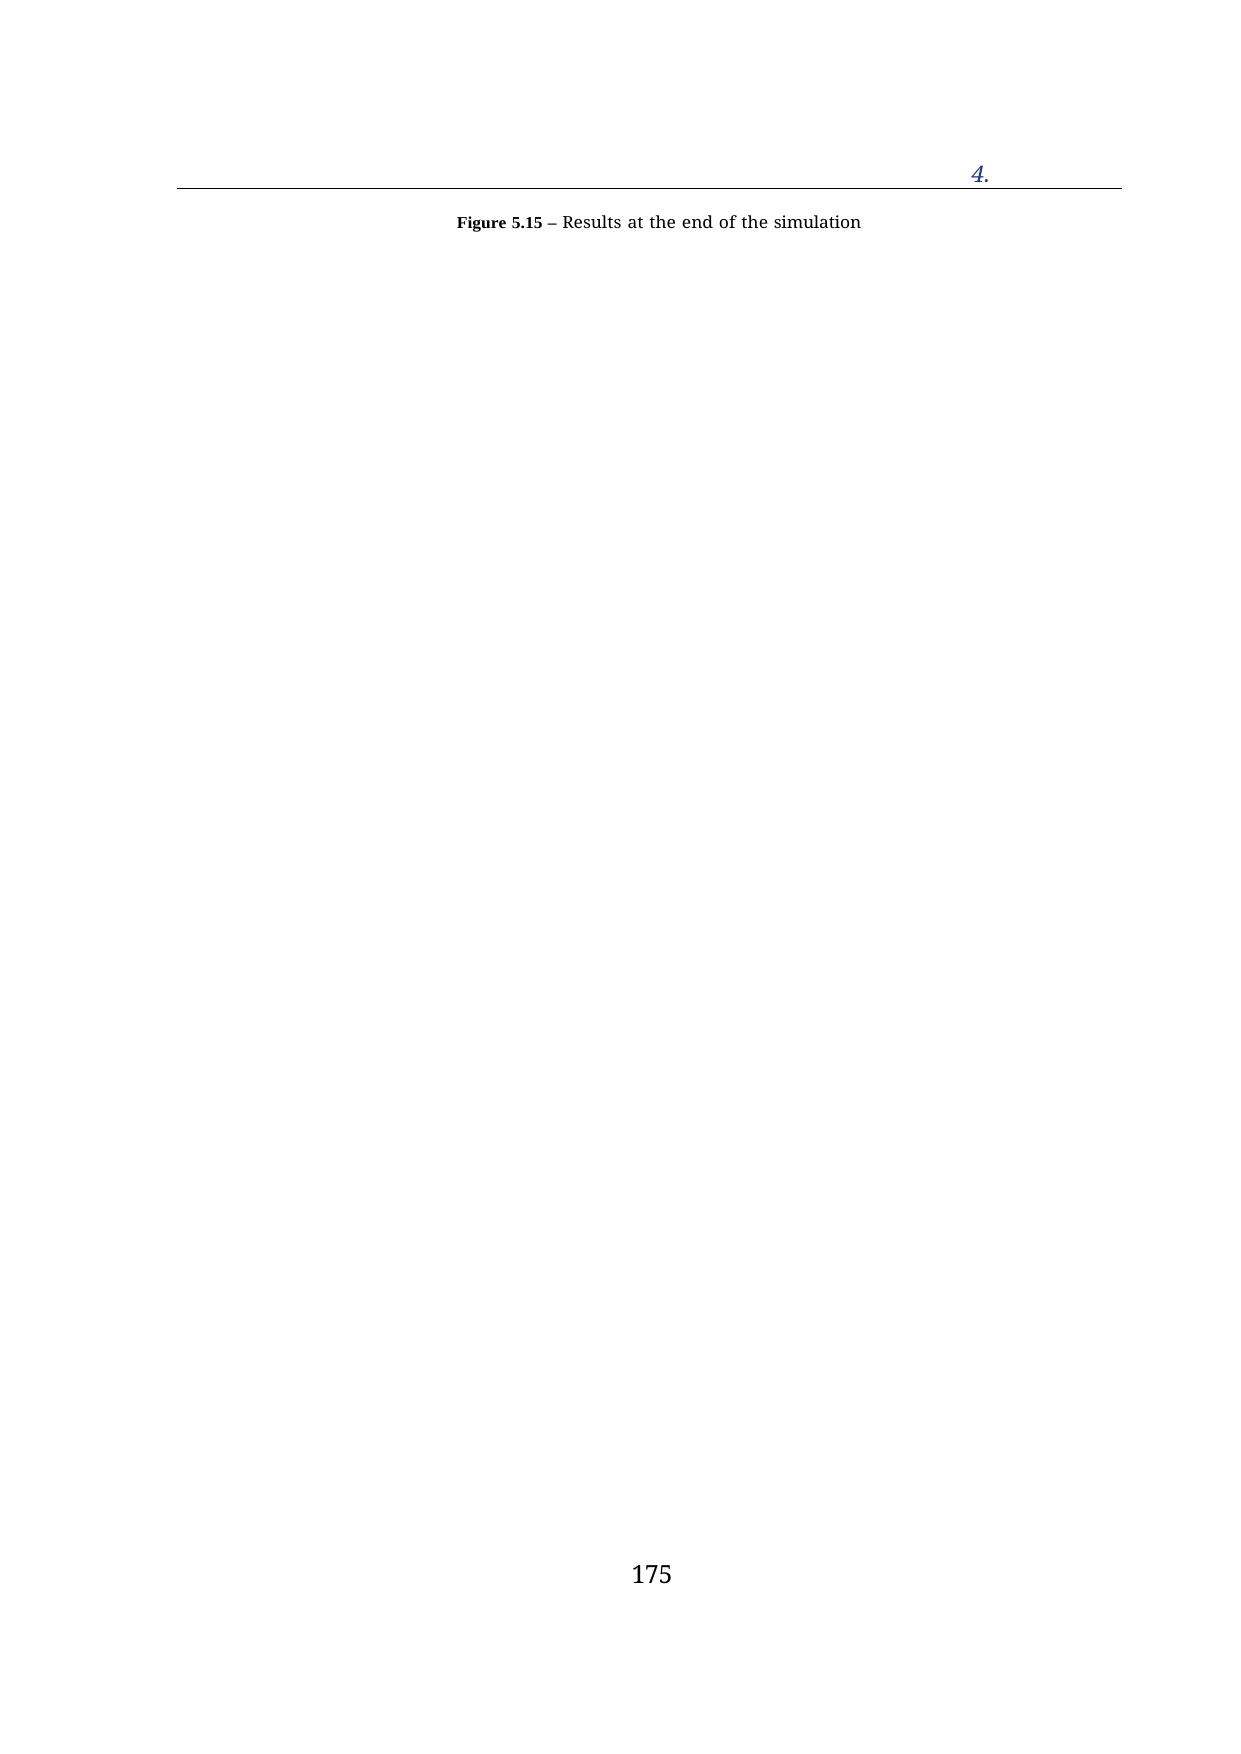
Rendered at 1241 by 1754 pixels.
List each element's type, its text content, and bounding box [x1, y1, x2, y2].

text Figure 5.15 – Results at the end of the simulation [457, 210, 1240, 233]
